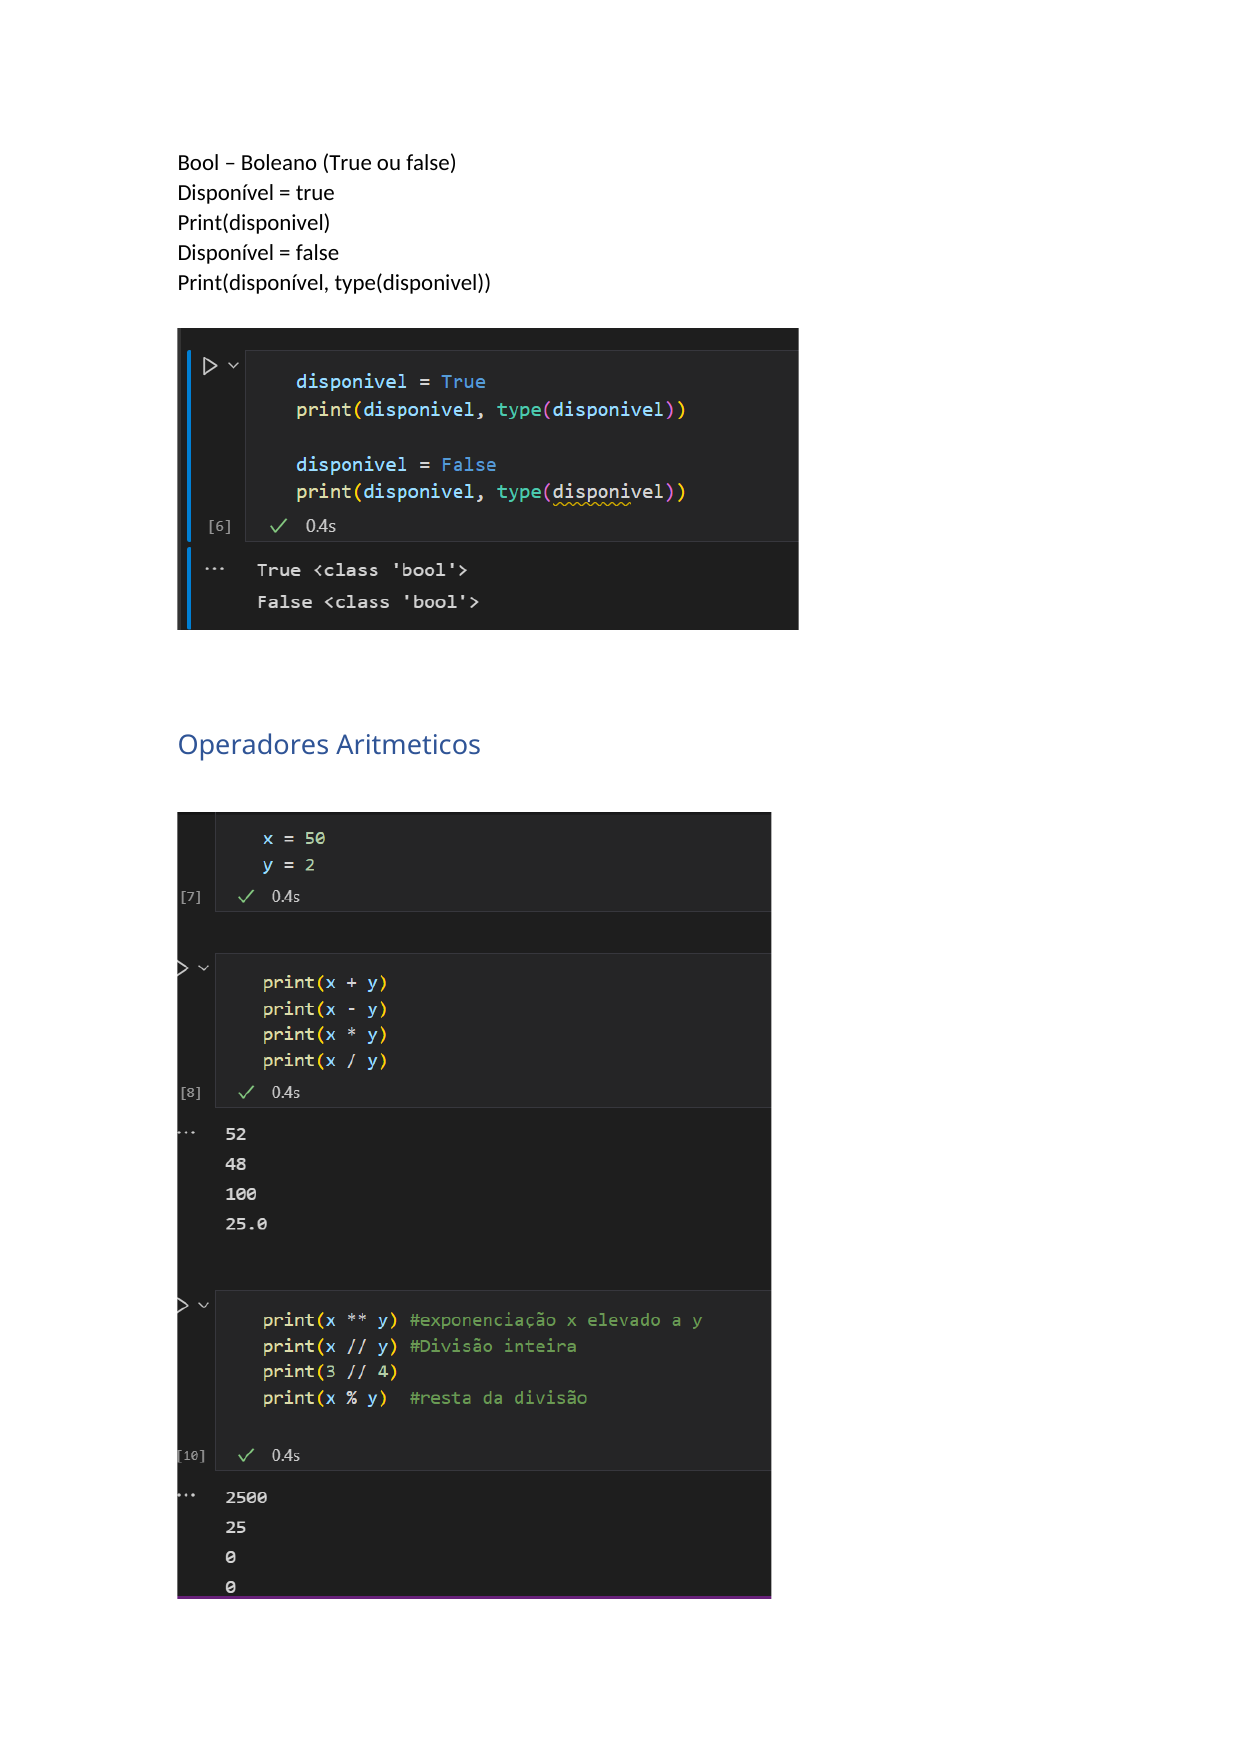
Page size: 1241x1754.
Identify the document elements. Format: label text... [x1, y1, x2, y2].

text Bool – Boleano (True ou false) [177, 148, 1063, 176]
text Print(disponível, type(disponivel)) [177, 268, 1063, 296]
picture [177, 328, 799, 630]
subtitle Operadores Aritmeticos [177, 726, 1063, 763]
picture [177, 812, 772, 1599]
text Disponível = true [177, 178, 1063, 206]
text Print(disponivel) [177, 208, 1063, 236]
text Disponível = false [177, 238, 1063, 266]
